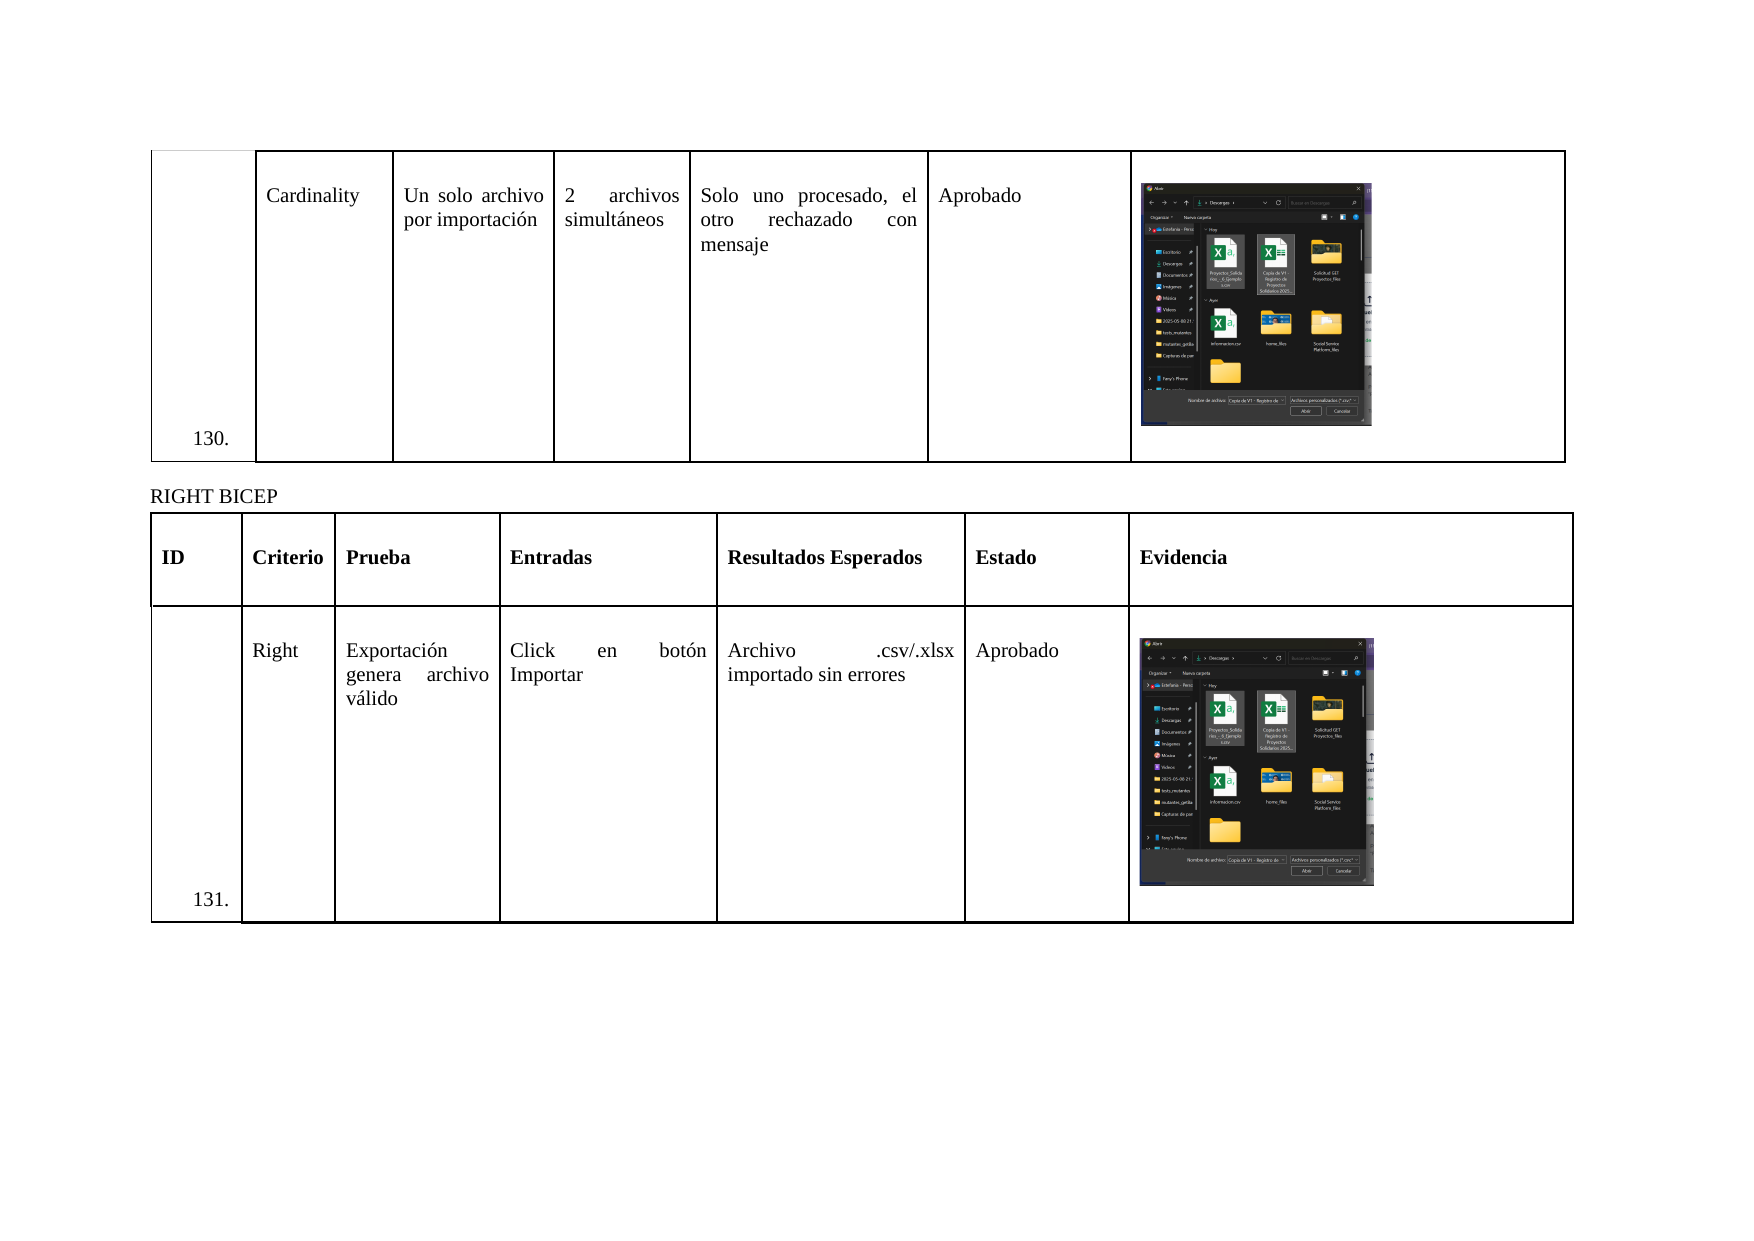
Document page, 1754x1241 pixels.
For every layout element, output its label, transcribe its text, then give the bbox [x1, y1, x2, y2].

table_header Prueba [336, 514, 499, 605]
table_cell [1130, 607, 1572, 921]
picture [1141, 183, 1372, 426]
table_cell [152, 606, 241, 921]
table_header Resultados Esperados [718, 514, 964, 605]
table_cell Archivo .csv/.xlsx importado sin errores [718, 607, 964, 921]
table_header Estado [966, 514, 1128, 605]
table_cell Aprobado [966, 607, 1128, 921]
table_header Evidencia [1130, 514, 1572, 605]
table_cell [152, 151, 255, 461]
table_cell Aprobado [929, 152, 1130, 461]
table_cell Click en botón Importar [501, 607, 716, 921]
table_header Entradas [501, 514, 716, 605]
table_cell Exportación genera archivo válido [336, 607, 499, 921]
table_cell 2 archivos simultáneos [555, 152, 689, 461]
table_cell Solo uno procesado, el otro rechazado con mensaje [691, 152, 927, 461]
table_cell [1132, 152, 1564, 461]
table_cell Cardinality [257, 152, 392, 461]
table_header ID [152, 514, 241, 605]
table_cell Un solo archivo por importación [394, 152, 553, 461]
picture [1139, 638, 1374, 886]
subtitle RIGHT BICEP [150, 484, 1604, 508]
table_header Criterio [243, 514, 334, 605]
table_cell Right [243, 607, 334, 921]
